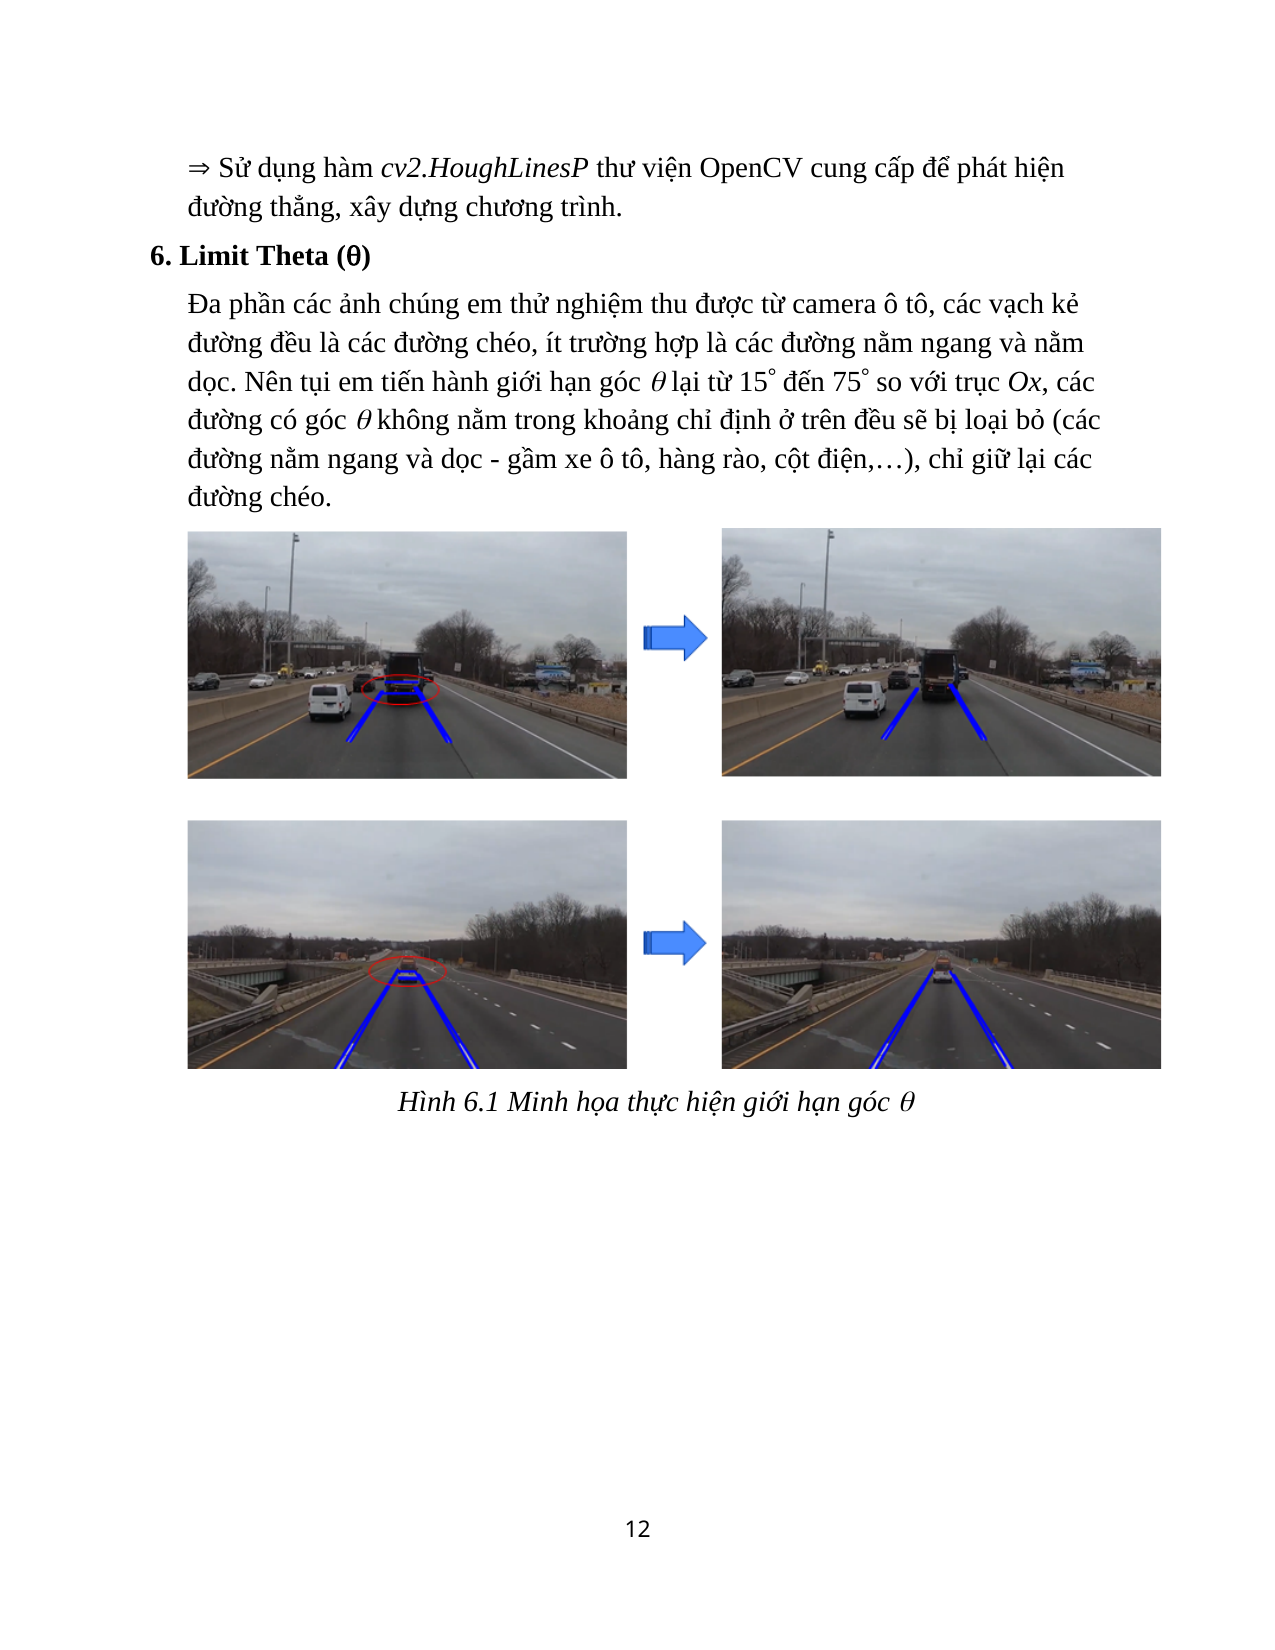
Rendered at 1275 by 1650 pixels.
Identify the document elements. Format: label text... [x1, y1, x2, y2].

text Đa phần các ảnh chúng em thử nghiệm thu được từ camera ô tô, các vạch kẻ đường đều là các đường chéo, ít trường hợp là các đường nằm ngang và nằm dọc. Nên tụi em tiến hành giới hạn góc lại từ 15 đến 75 so với trục Ox, các đường có góc không nằm trong khoảng chỉ định ở trên đều sẽ bị loại bỏ (các đường nằm ngang và dọc - gầm xe ô tô, hàng rào, cột điện,…), chỉ giữ lại các đường chéo. [187, 287, 1125, 513]
text Hình 6.1 Minh họa thực hiện giới hạn góc [187, 1084, 1125, 1117]
picture [187, 528, 1162, 1069]
subtitle 6. Limit Theta () [150, 238, 1125, 271]
text Sử dụng hàm cv2.HoughLinesP thư viện OpenCV cung cấp để phát hiện đường thẳng, xây dựng chương trình. [187, 150, 1125, 222]
